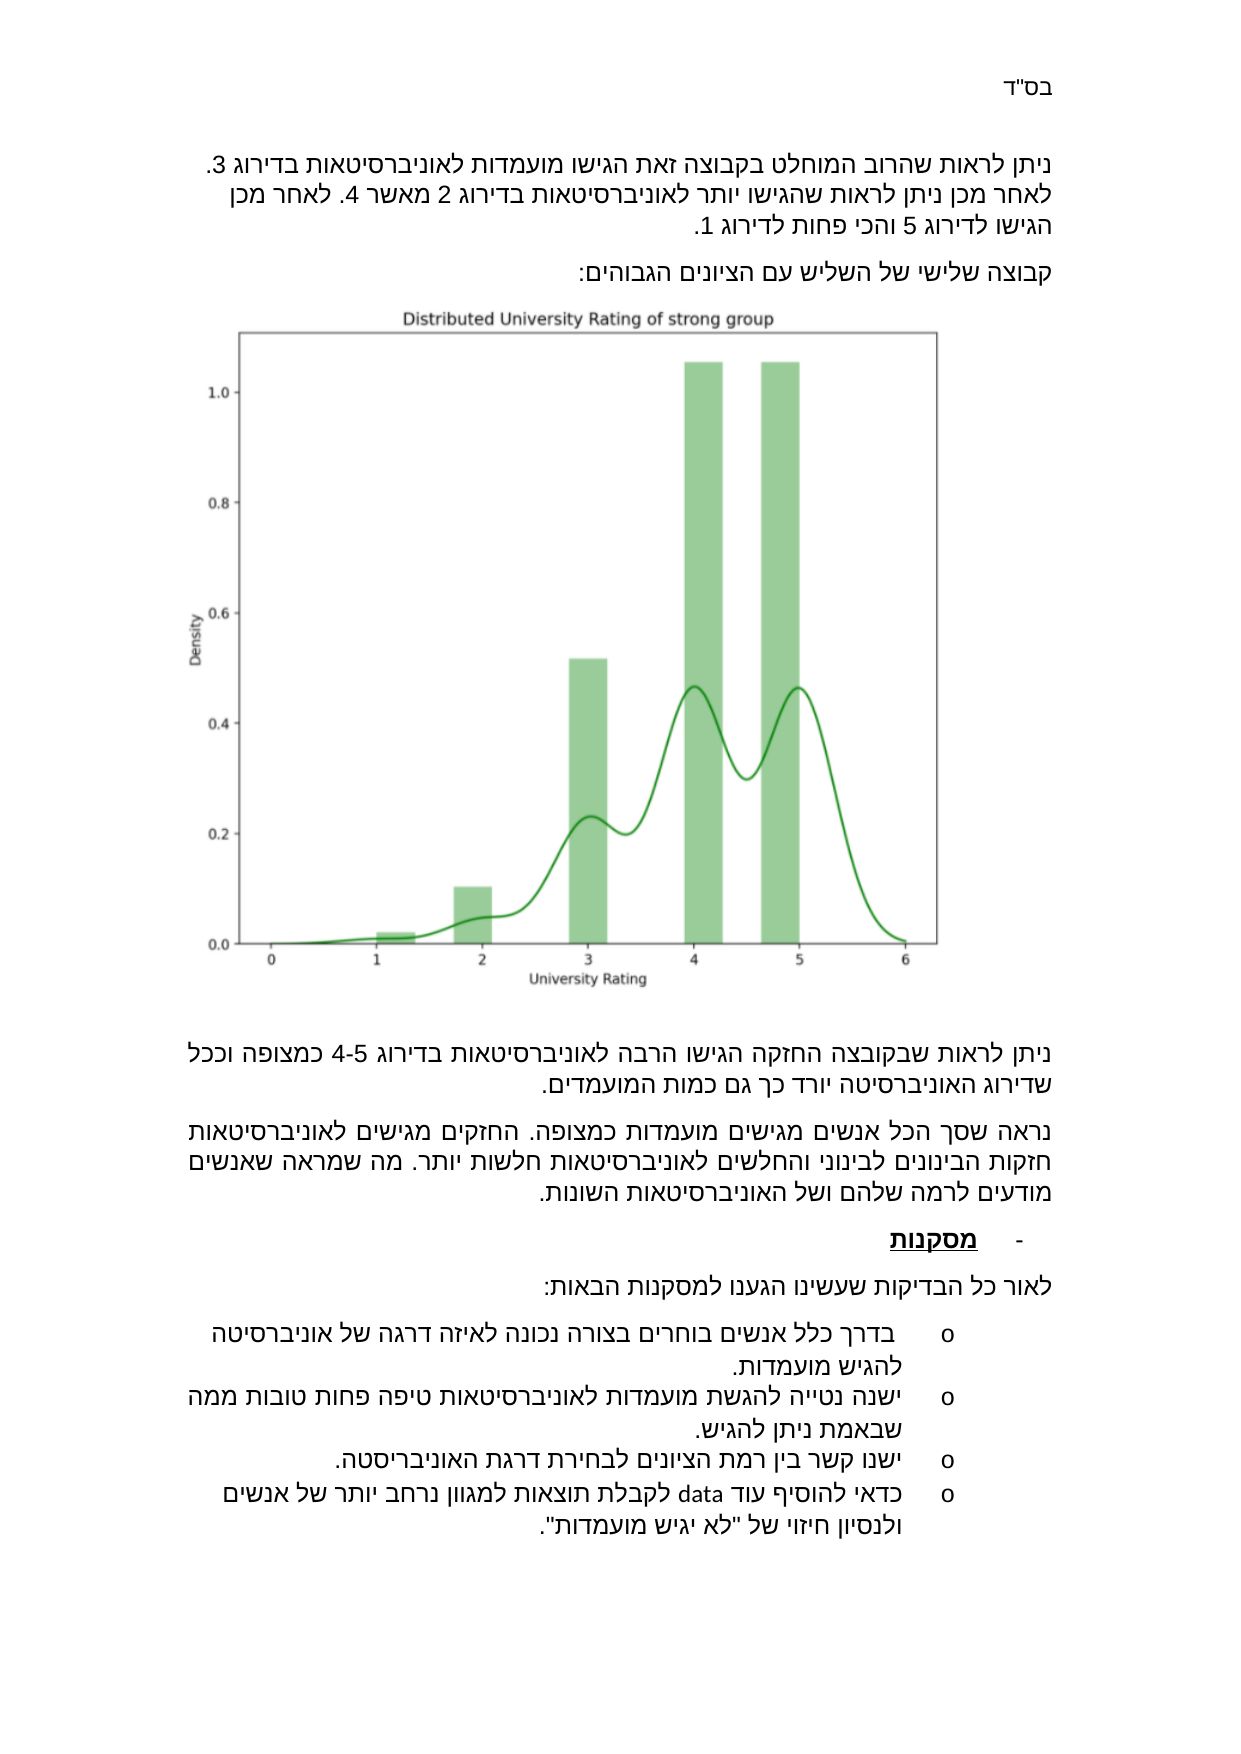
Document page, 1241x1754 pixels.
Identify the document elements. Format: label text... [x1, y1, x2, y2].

text ניתן לראות שבקובצה החזקה הגישו הרבה לאוניברסיטאות בדירוג 4-5 כמצופה וככל שדירוג האוניברסיטה יורד כך גם כמות המועמדים. [187, 1039, 1053, 1098]
list בדרך כלל אנשים בוחרים בצורה נכונה לאיזה דרגה של אוניברסיטה להגיש מועמדות. [187, 1319, 940, 1380]
text ניתן לראות שהרוב המוחלט בקבוצה זאת הגישו מועמדות לאוניברסיטאות בדירוג 3. לאחר מכן ניתן לראות שהגישו יותר לאוניברסיטאות בדירוג 2 מאשר 4. לאחר מכן הגישו לדירוג 5 והכי פחות לדירוג 1. [187, 150, 1053, 239]
text נראה שסך הכל אנשים מגישים מועמדות כמצופה. החזקים מגישים לאוניברסיטאות חזקות הבינונים לבינוני והחלשים לאוניברסיטאות חלשות יותר. מה שמראה שאנשים מודעים לרמה שלהם ושל האוניברסיטאות השונות. [187, 1117, 1053, 1206]
text קבוצה שלישי של השליש עם הציונים הגבוהים: [187, 258, 1053, 287]
list כדאי להוסיף עוד data לקבלת תוצאות למגוון נרחב יותר של אנשים ולנסיון חיזוי של "לא יגיש מועמדות". [187, 1478, 940, 1540]
list ישנו קשר בין רמת הציונים לבחירת דרגת האוניבריסטה. [187, 1445, 940, 1476]
list ישנה נטייה להגשת מועמדות לאוניברסיטאות טיפה פחות טובות ממה שבאמת ניתן להגיש. [187, 1382, 940, 1443]
picture [187, 306, 958, 992]
list מסקנות [187, 1225, 1015, 1253]
text לאור כל הבדיקות שעשינו הגענו למסקנות הבאות: [187, 1272, 1053, 1301]
